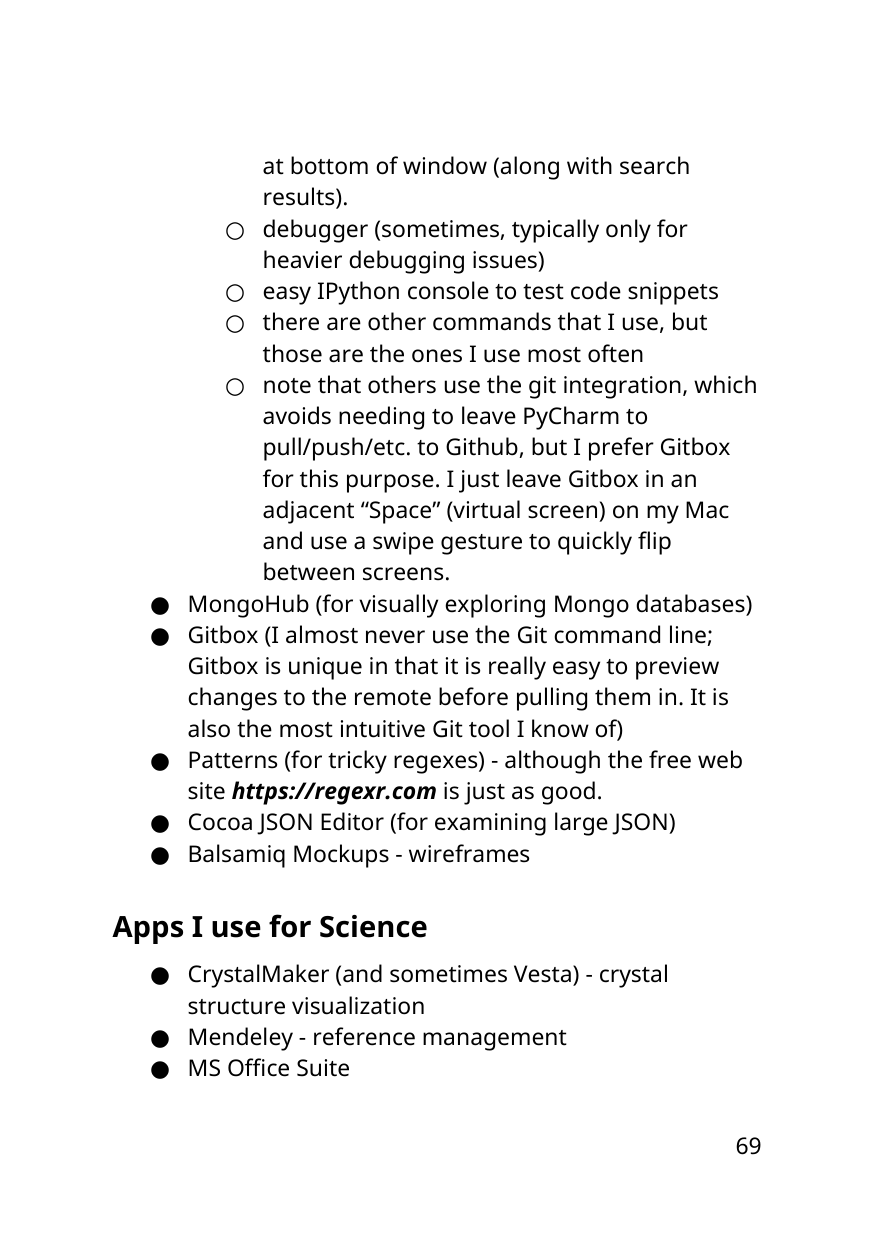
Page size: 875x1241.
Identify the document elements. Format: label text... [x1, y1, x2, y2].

list MongoHub (for visually exploring Mongo databases) [150, 587, 762, 619]
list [225, 150, 762, 212]
list Gitbox (I almost never use the Git command line; Gitbox is unique in that it is really easy to preview changes to the remote before pulling them in. It is also the most intuitive Git tool I know of) [150, 619, 762, 744]
list Mendeley - reference management [150, 1021, 762, 1052]
list Balsamiq Mockups - wireframes [150, 837, 762, 869]
list Patterns (for tricky regexes) - although the free web site https://regexr.com is just as good. [150, 744, 762, 806]
list there are other commands that I use, but those are the ones I use most often [225, 306, 762, 369]
list note that others use the git integration, which avoids needing to leave PyCharm to pull/push/etc. to Github, but I prefer Gitbox for this purpose. I just leave Gitbox in an adjacent “Space” (virtual screen) on my Mac and use a swipe gesture to quickly flip between screens. [225, 369, 762, 587]
list debugger (sometimes, typically only for heavier debugging issues) [225, 212, 762, 275]
list MS Office Suite [150, 1052, 762, 1083]
list Cocoa JSON Editor (for examining large JSON) [150, 806, 762, 837]
subtitle Apps I use for Science [112, 906, 762, 946]
list easy IPython console to test code snippets [225, 275, 762, 306]
list CrystalMaker (and sometimes Vesta) - crystal structure visualization [150, 958, 762, 1021]
